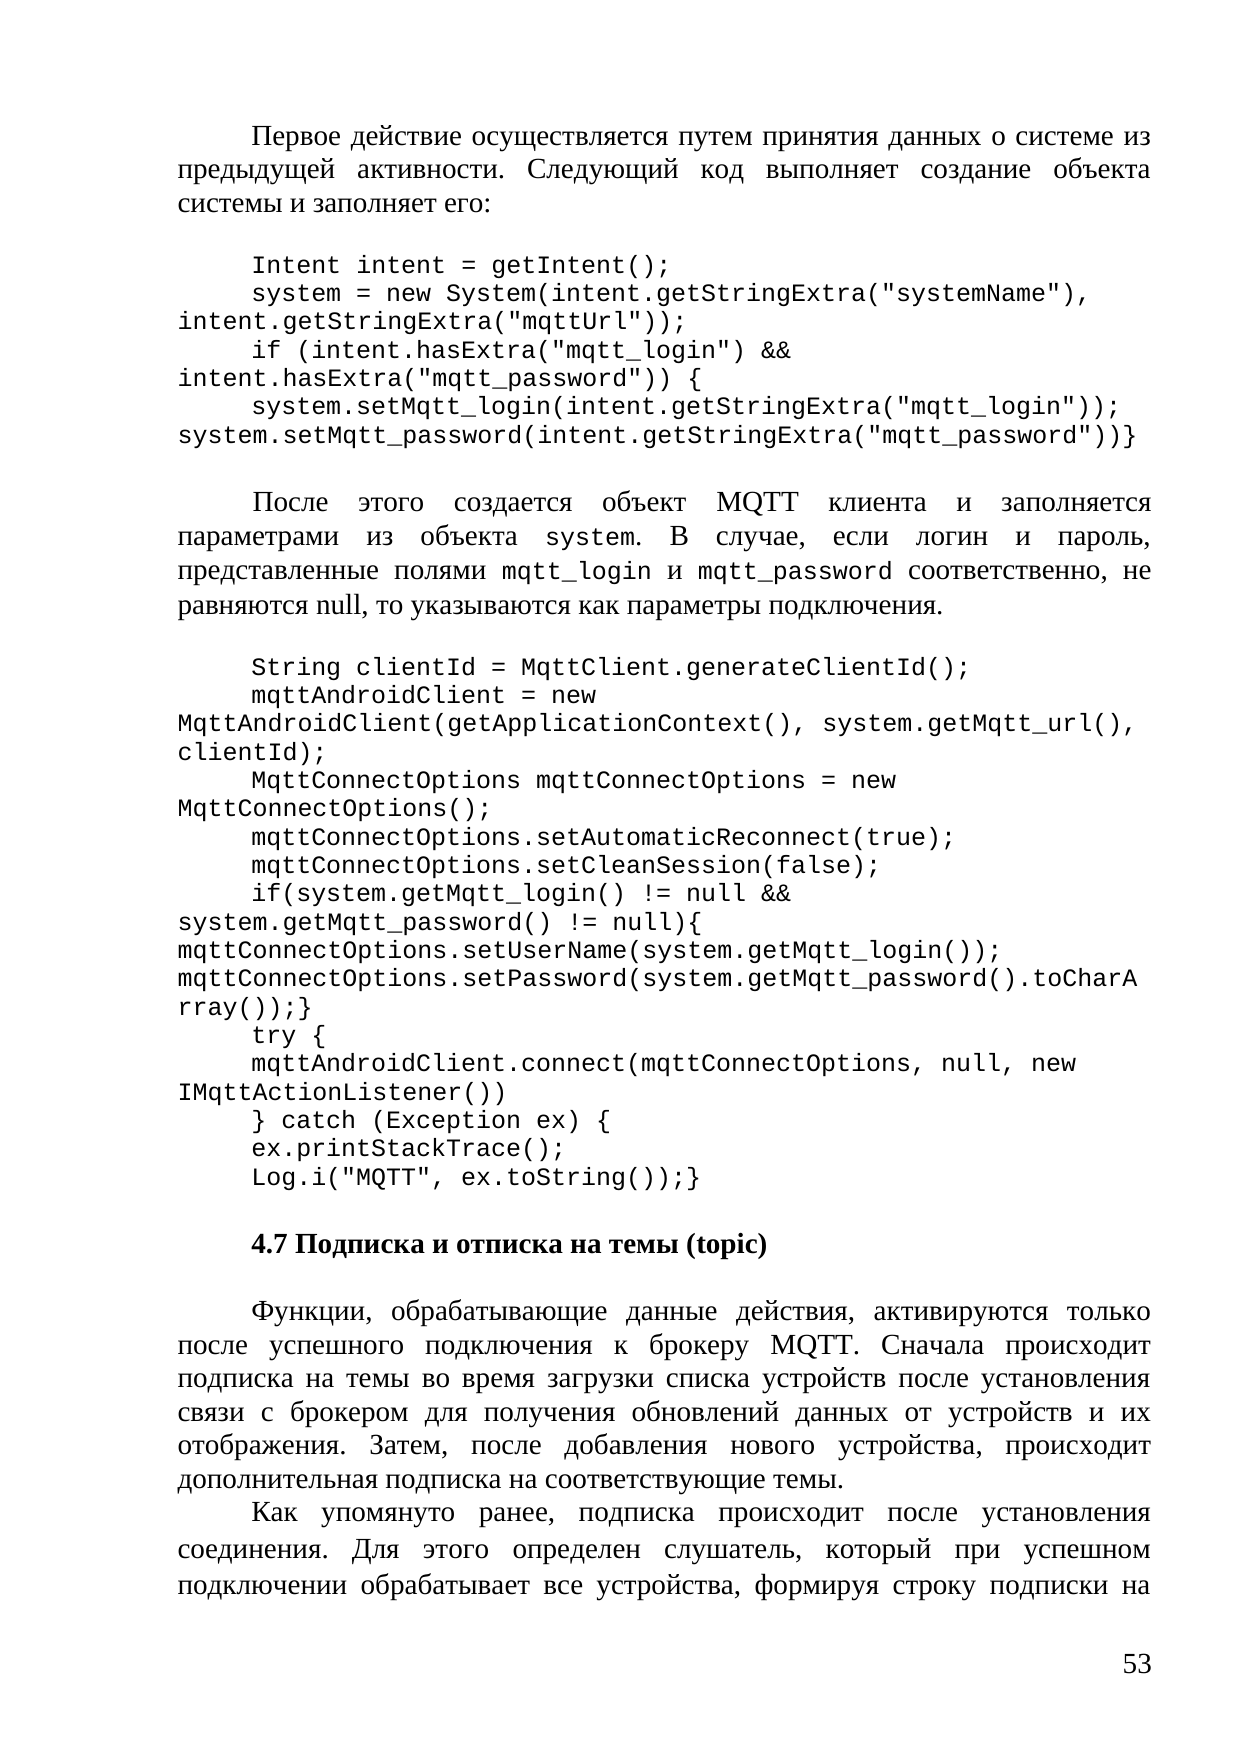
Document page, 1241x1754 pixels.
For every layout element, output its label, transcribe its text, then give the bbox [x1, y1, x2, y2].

list mqttConnectOptions.setAutomaticReconnect(true); [177, 824, 1152, 853]
subtitle 4.7 Подписка и отписка на темы (topic) [177, 1226, 1152, 1260]
list system.setMqtt_password(intent.getStringExtra("mqtt_password"))} [177, 422, 1152, 451]
text ex.printStackTrace(); [177, 1136, 1152, 1164]
list После этого создается объект MQTT клиента и заполняется параметрами из объекта system. В случае, если логин и пароль, представленные полями mqtt_login и mqtt_password соответственно, не равняются null, то указываются как параметры подключения. [177, 484, 1152, 621]
list mqttConnectOptions.setPassword(system.getMqtt_password().toCharArray());} [177, 966, 1152, 1023]
text Функции, обрабатывающие данные действия, активируются только после успешного подключения к брокеру MQTT. Сначала происходит подписка на темы во время загрузки списка устройств после установления связи с брокером для получения обновлений данных от устройств и их отображения. Затем, после добавления нового устройства, происходит дополнительная подписка на соответствующие темы. [177, 1293, 1152, 1494]
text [177, 1494, 1152, 1600]
list try { [177, 1023, 1152, 1051]
list mqttAndroidClient = new MqttAndroidClient(getApplicationContext(), system.getMqtt_url(), clientId); [177, 683, 1152, 768]
list if (intent.hasExtra("mqtt_login") && intent.hasExtra("mqtt_password")) { [177, 337, 1152, 394]
list Intent intent = getIntent(); [177, 252, 1152, 281]
list system = new System(intent.getStringExtra("systemName"), intent.getStringExtra("mqttUrl")); [177, 281, 1152, 337]
list system.setMqtt_login(intent.getStringExtra("mqtt_login")); [177, 394, 1152, 422]
list mqttAndroidClient.connect(mqttConnectOptions, null, new IMqttActionListener()) [177, 1051, 1152, 1108]
list if(system.getMqtt_login() != null && system.getMqtt_password() != null){ [177, 881, 1152, 938]
list String clientId = MqttClient.generateClientId(); [177, 654, 1152, 683]
text mqttConnectOptions.setUserName(system.getMqtt_login()); [177, 938, 1152, 966]
text } catch (Exception ex) { [177, 1108, 1152, 1136]
text Log.i("MQTT", ex.toString());} [177, 1164, 1152, 1193]
list MqttConnectOptions mqttConnectOptions = new MqttConnectOptions(); [177, 768, 1152, 824]
list Первое действие осуществляется путем принятия данных о системе из предыдущей активности. Следующий код выполняет создание объекта системы и заполняет его: [177, 118, 1152, 219]
list mqttConnectOptions.setCleanSession(false); [177, 853, 1152, 881]
